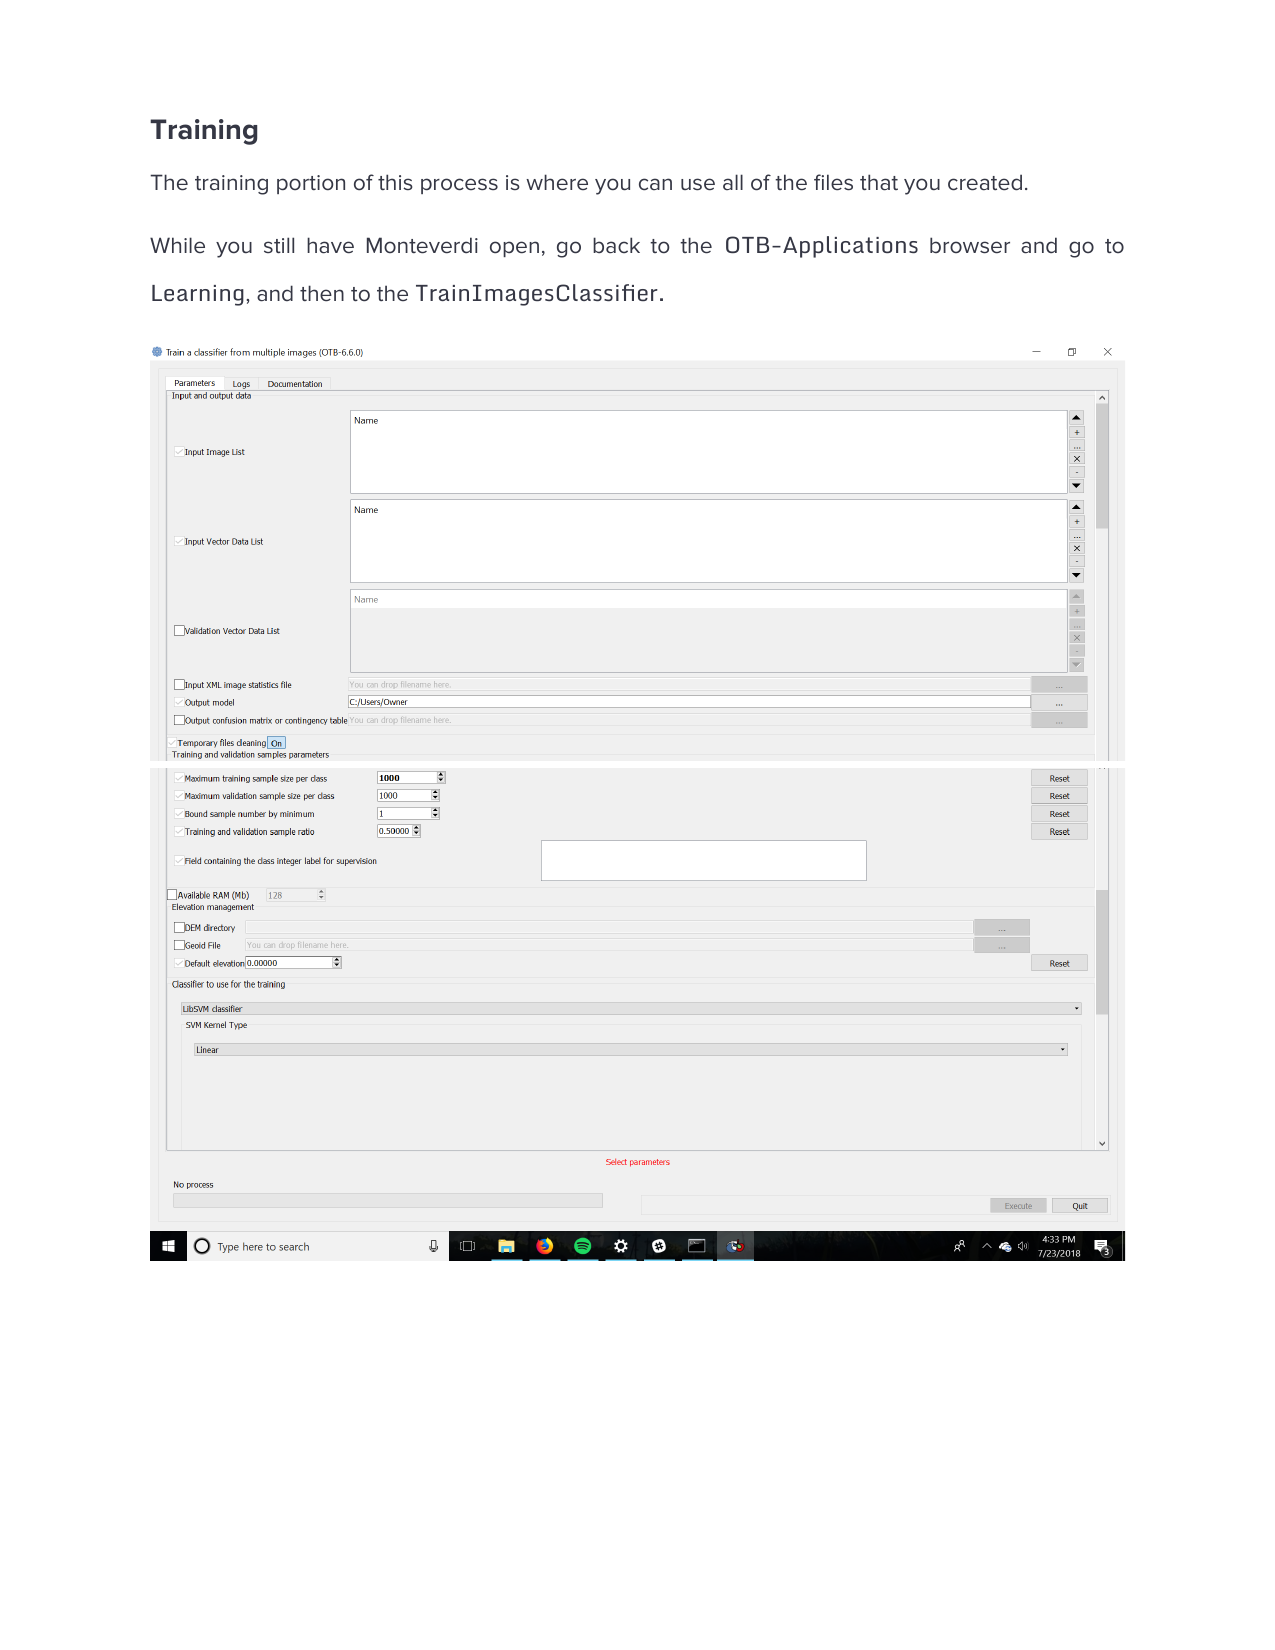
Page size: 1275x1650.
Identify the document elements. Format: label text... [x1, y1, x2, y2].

text The training portion of this process is where you can use all of the files that you created. [150, 169, 1125, 197]
picture [150, 343, 1125, 761]
subtitle Training [150, 112, 1125, 148]
picture [150, 768, 1125, 1261]
text While you still have Monteverdi open, go back to the OTB-Applications browser and go to Learning, and then to the TrainImagesClassifier. [150, 226, 1125, 312]
